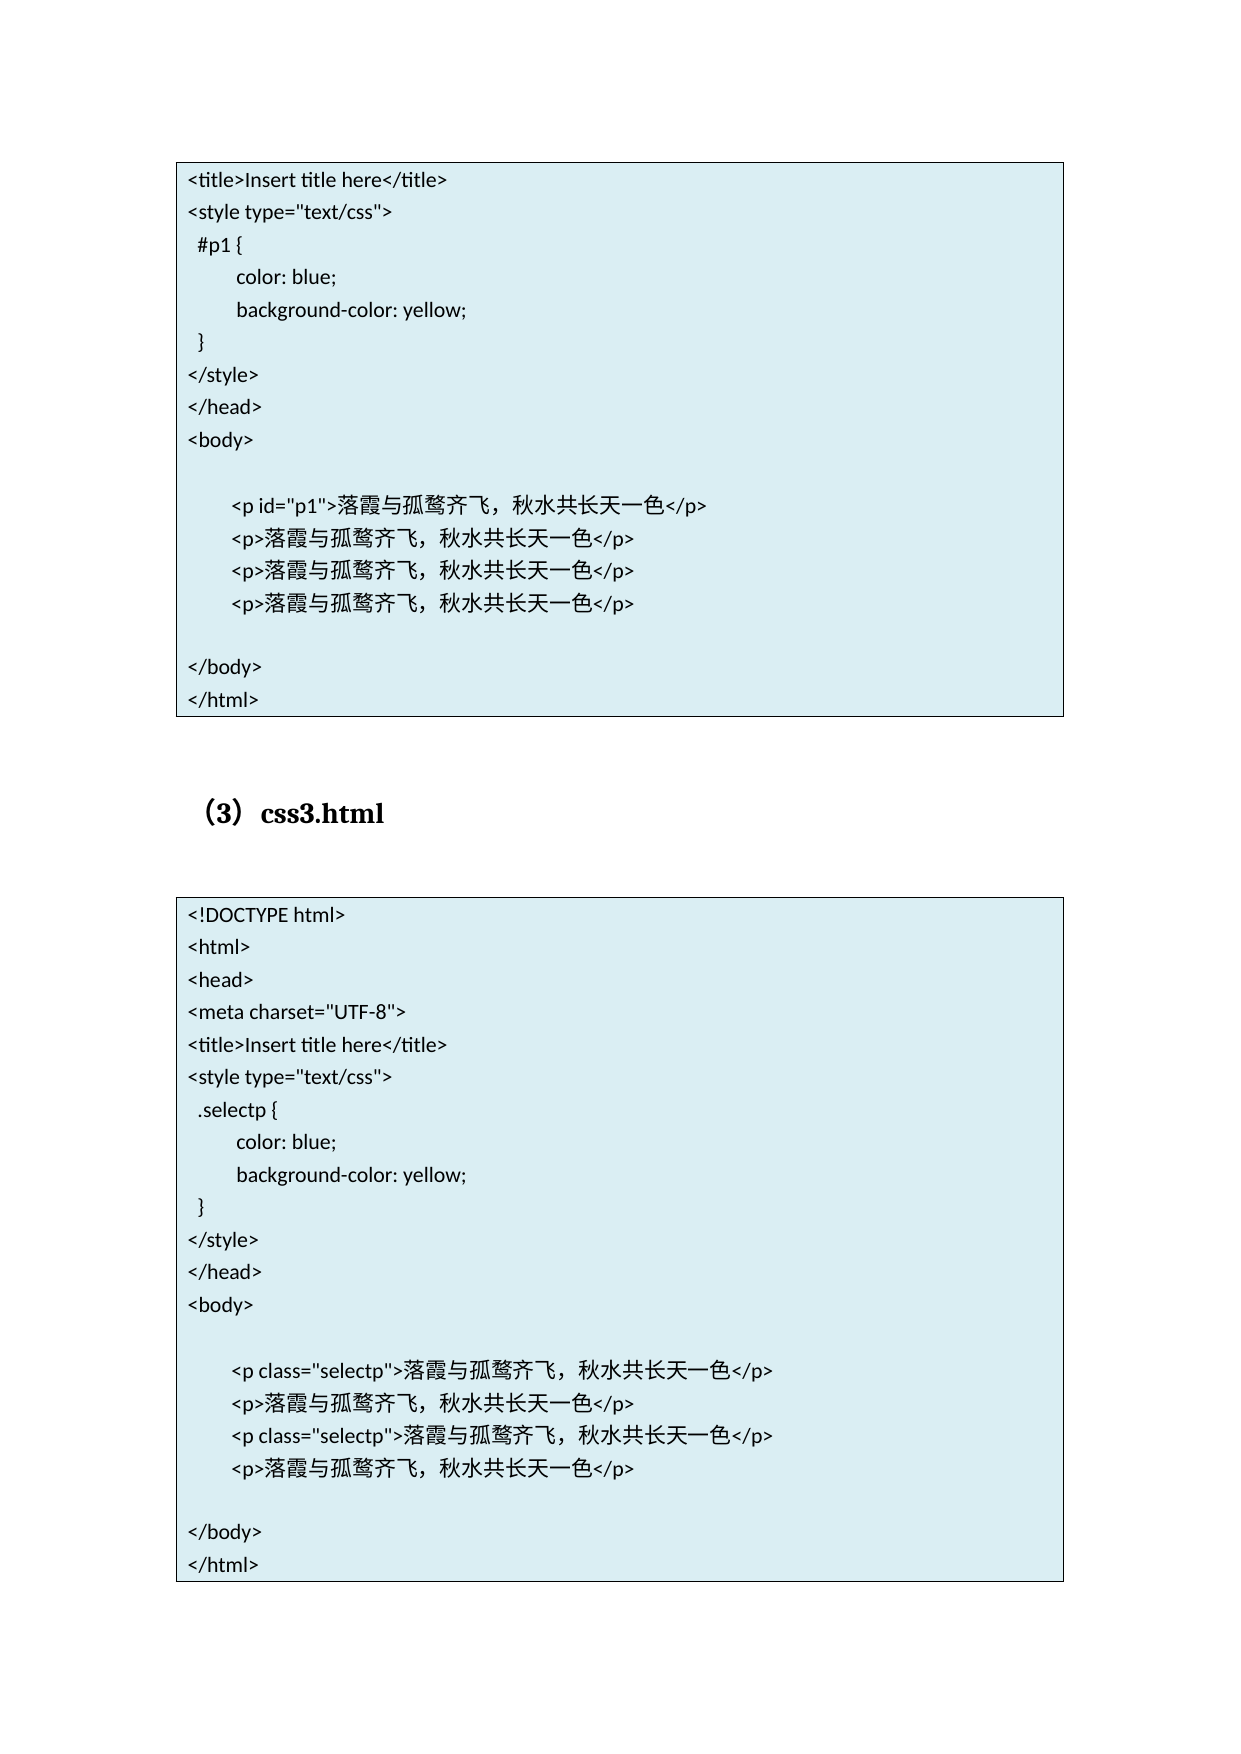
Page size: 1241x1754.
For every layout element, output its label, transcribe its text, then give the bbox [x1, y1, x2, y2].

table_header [177, 163, 1063, 716]
table_header <!DOCTYPE html> <html> <head> <meta charset="UTF-8"> <title>Insert title here</title> <style type="text/css"> .selectp { color: blue; background-color: yellow; } </style> </head> <body> <p class="selectp">落霞与孤鹜齐飞，秋水共长天一色</p> <p>落霞与孤鹜齐飞，秋水共长天一色</p> <p class="selectp">落霞与孤鹜齐飞，秋水共长天一色</p> <p>落霞与孤鹜齐飞，秋水共长天一色</p> </body> </html> [177, 898, 1063, 1581]
subtitle （3）css3.html [187, 778, 1053, 843]
